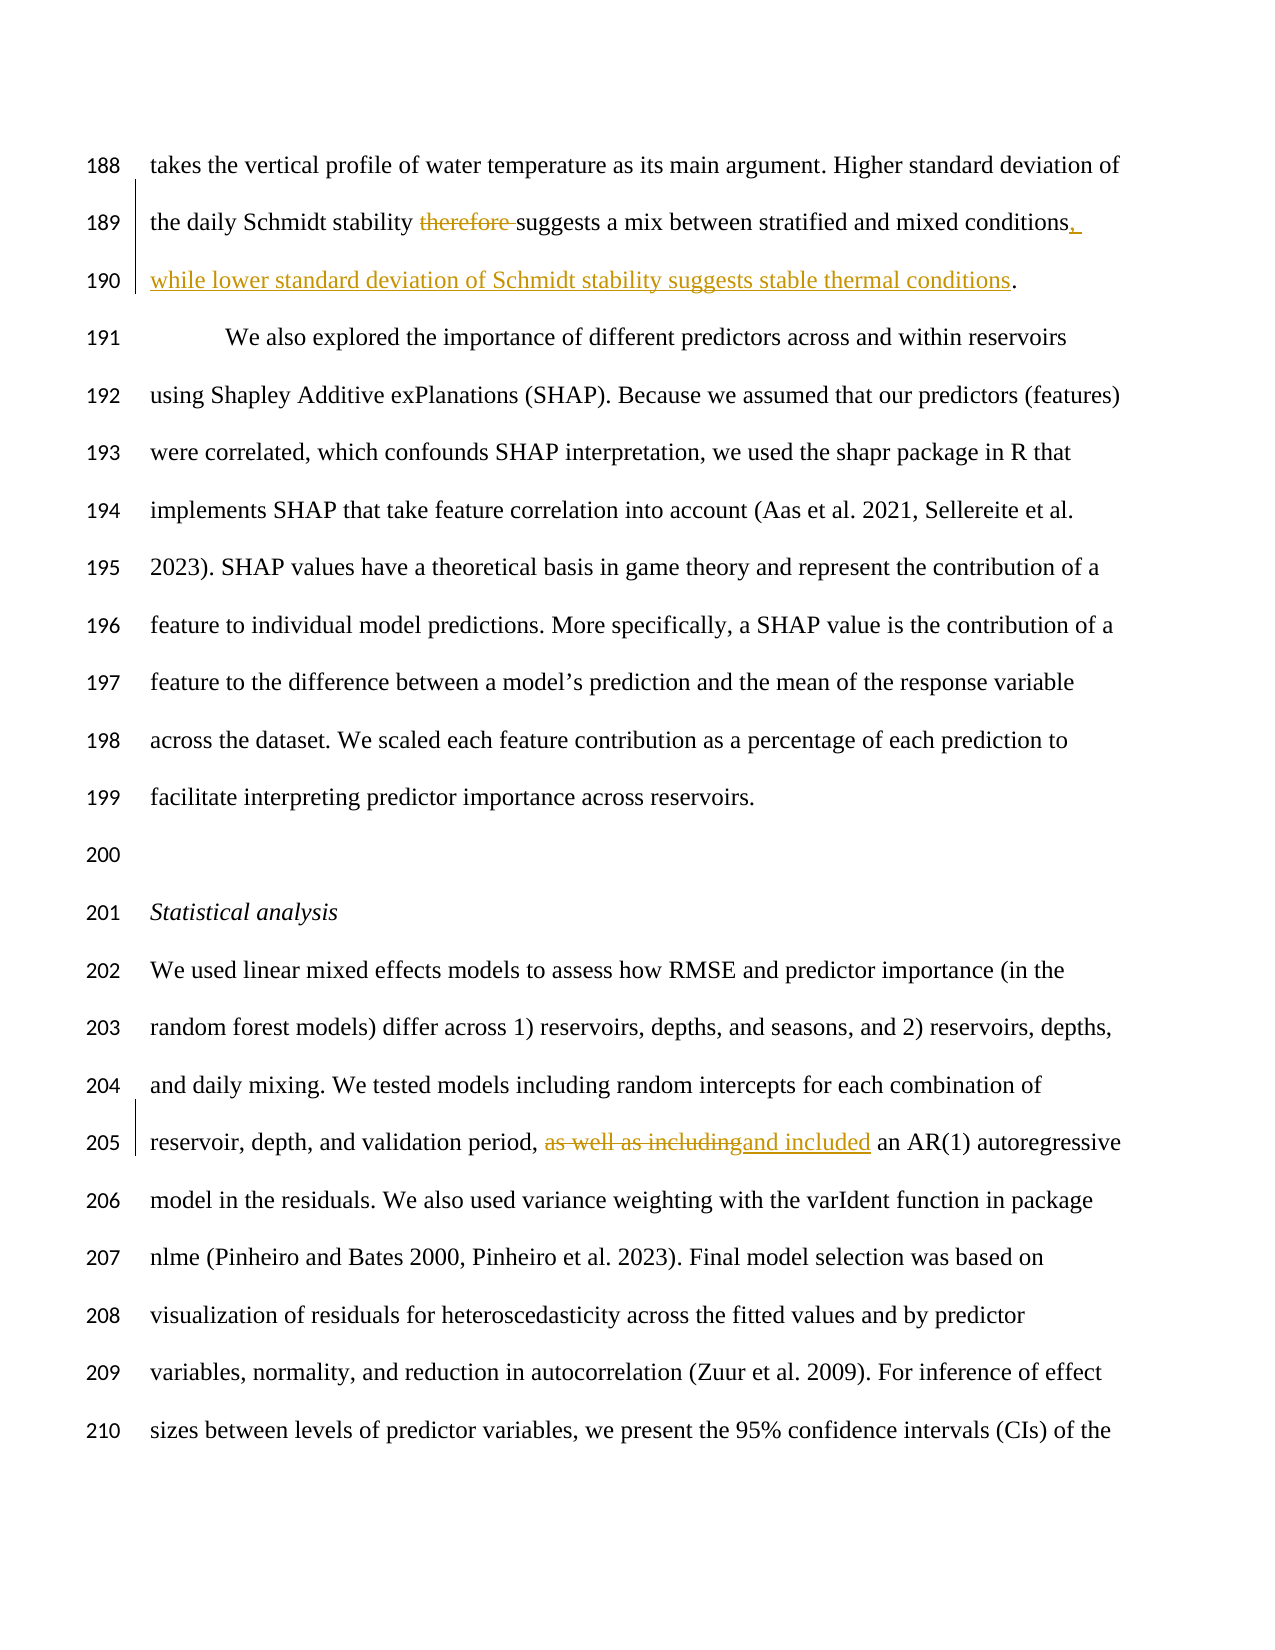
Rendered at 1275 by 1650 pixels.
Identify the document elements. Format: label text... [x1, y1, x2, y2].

text Statistical analysis [150, 897, 1125, 926]
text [150, 150, 1125, 294]
text We also explored the importance of different predictors across and within reservoirs using Shapley Additive exPlanations (SHAP). Because we assumed that our predictors (features) were correlated, which confounds SHAP interpretation, we used the shapr package in R that implements SHAP that take feature correlation into account (Aas et al. 2021, Sellereite et al. 2023). SHAP values have a theoretical basis in game theory and represent the contribution of a feature to individual model predictions. More specifically, a SHAP value is the contribution of a feature to the difference between a model’s prediction and the mean of the response variable across the dataset. We scaled each feature contribution as a percentage of each prediction to facilitate interpreting predictor importance across reservoirs. [150, 322, 1125, 811]
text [150, 955, 1125, 1444]
